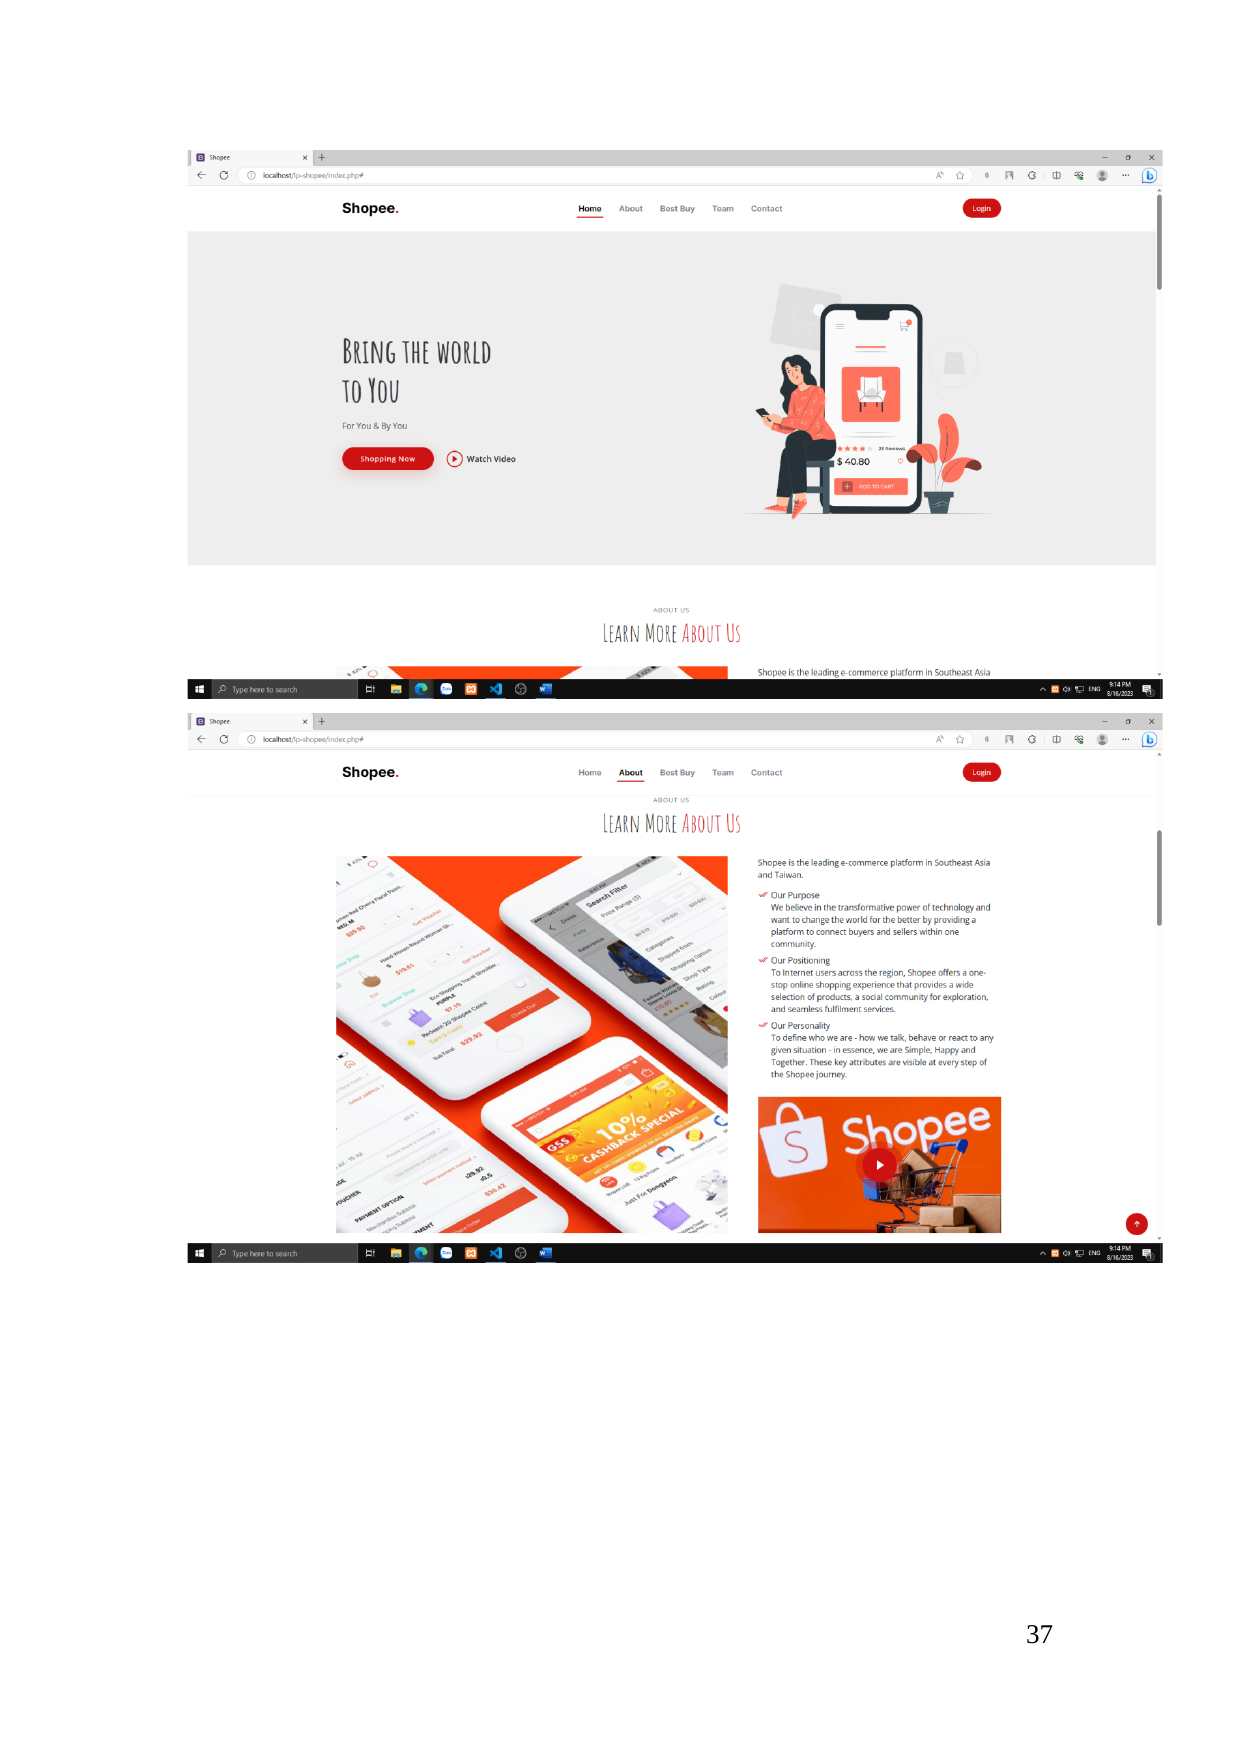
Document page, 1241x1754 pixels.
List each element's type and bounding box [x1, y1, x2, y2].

picture [187, 713, 1163, 1263]
picture [187, 150, 1163, 699]
